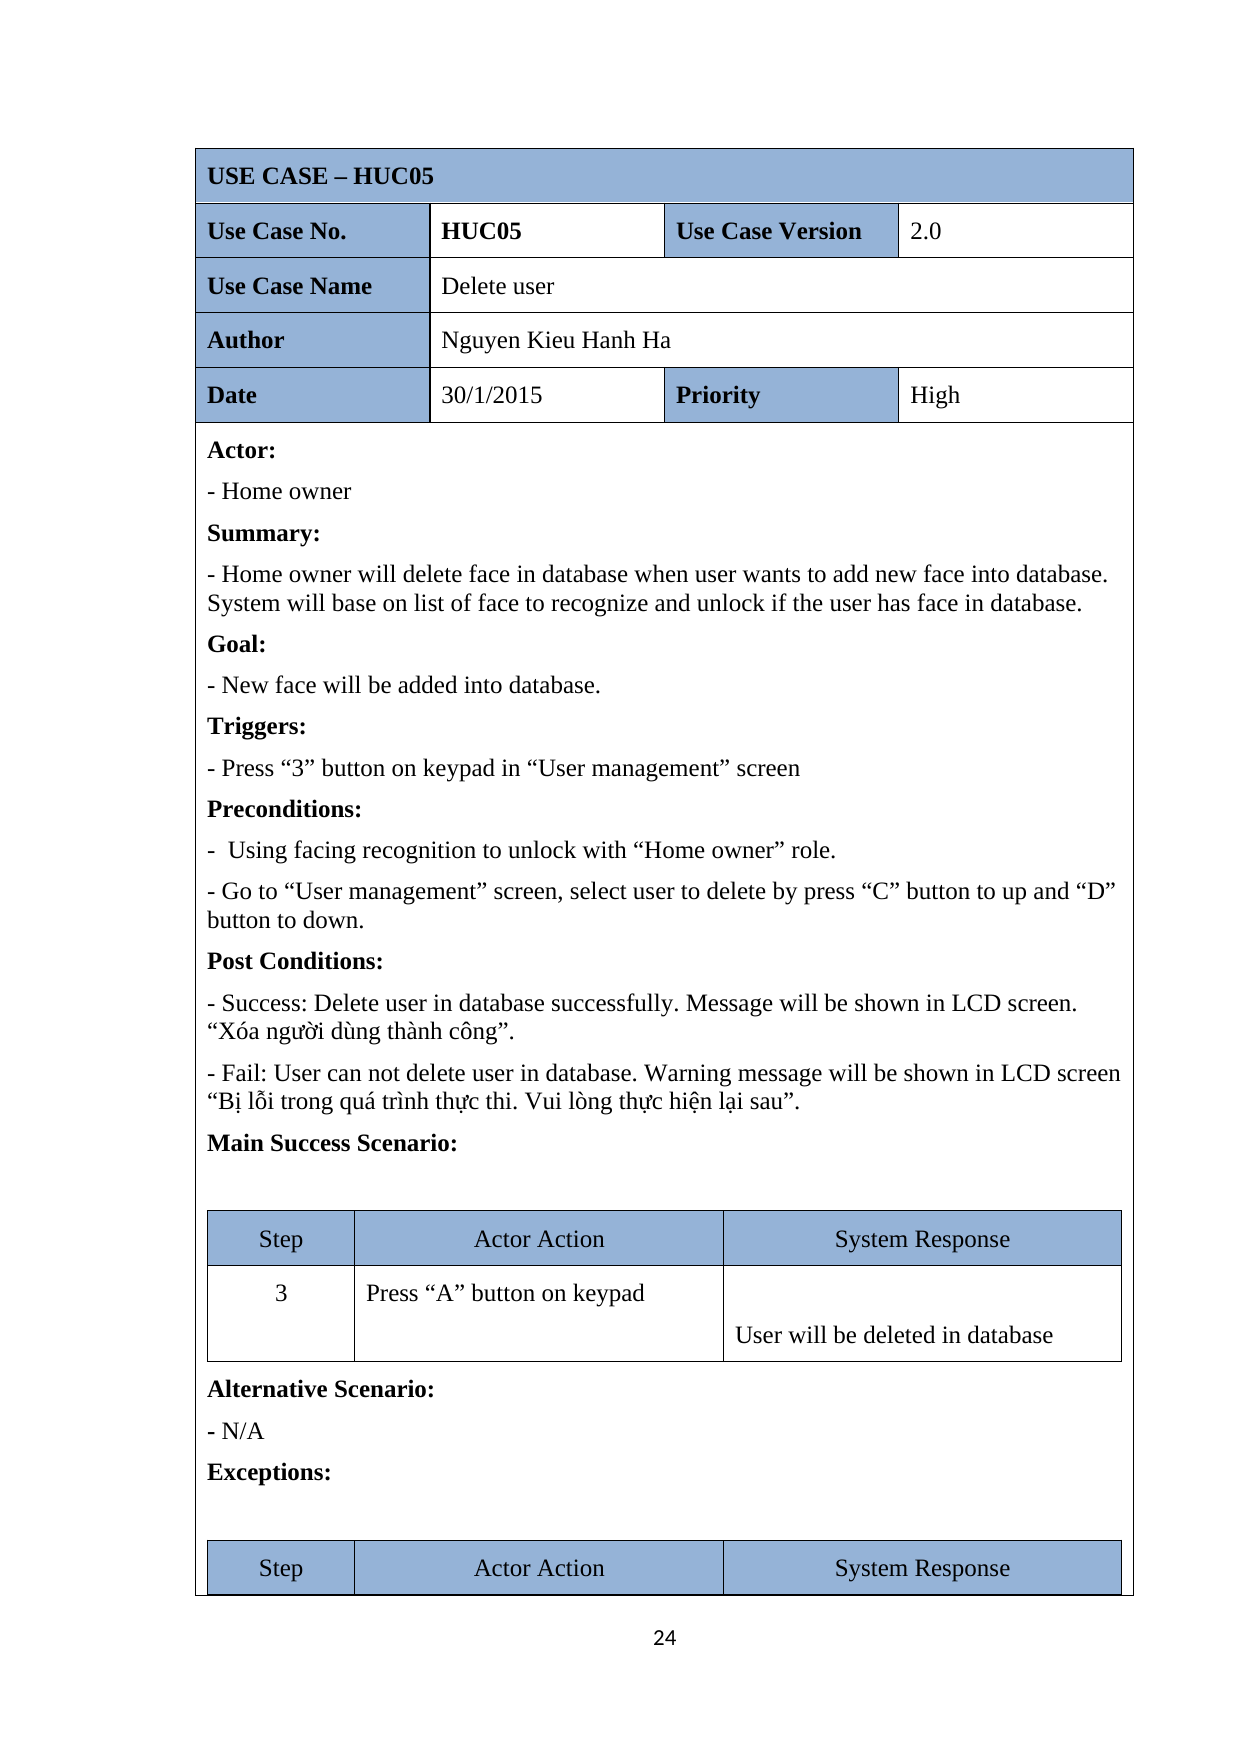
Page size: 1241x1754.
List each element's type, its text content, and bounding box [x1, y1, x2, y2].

table_cell Use Case No. [196, 204, 429, 257]
table_cell Delete user [431, 258, 1133, 312]
table_cell Use Case Version [665, 204, 898, 257]
table_cell Nguyen Kieu Hanh Ha [431, 313, 1133, 367]
table_cell Author [196, 313, 429, 367]
table_header USE CASE – HUC05 [196, 149, 1133, 202]
table_cell HUC05 [431, 204, 664, 257]
table_cell High [899, 368, 1133, 422]
table_cell Date [196, 368, 429, 422]
table_cell 30/1/2015 [431, 368, 664, 422]
table_cell Use Case Name [196, 258, 429, 312]
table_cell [196, 423, 1133, 1595]
table_cell 2.0 [899, 204, 1133, 257]
table_cell Priority [665, 368, 898, 422]
